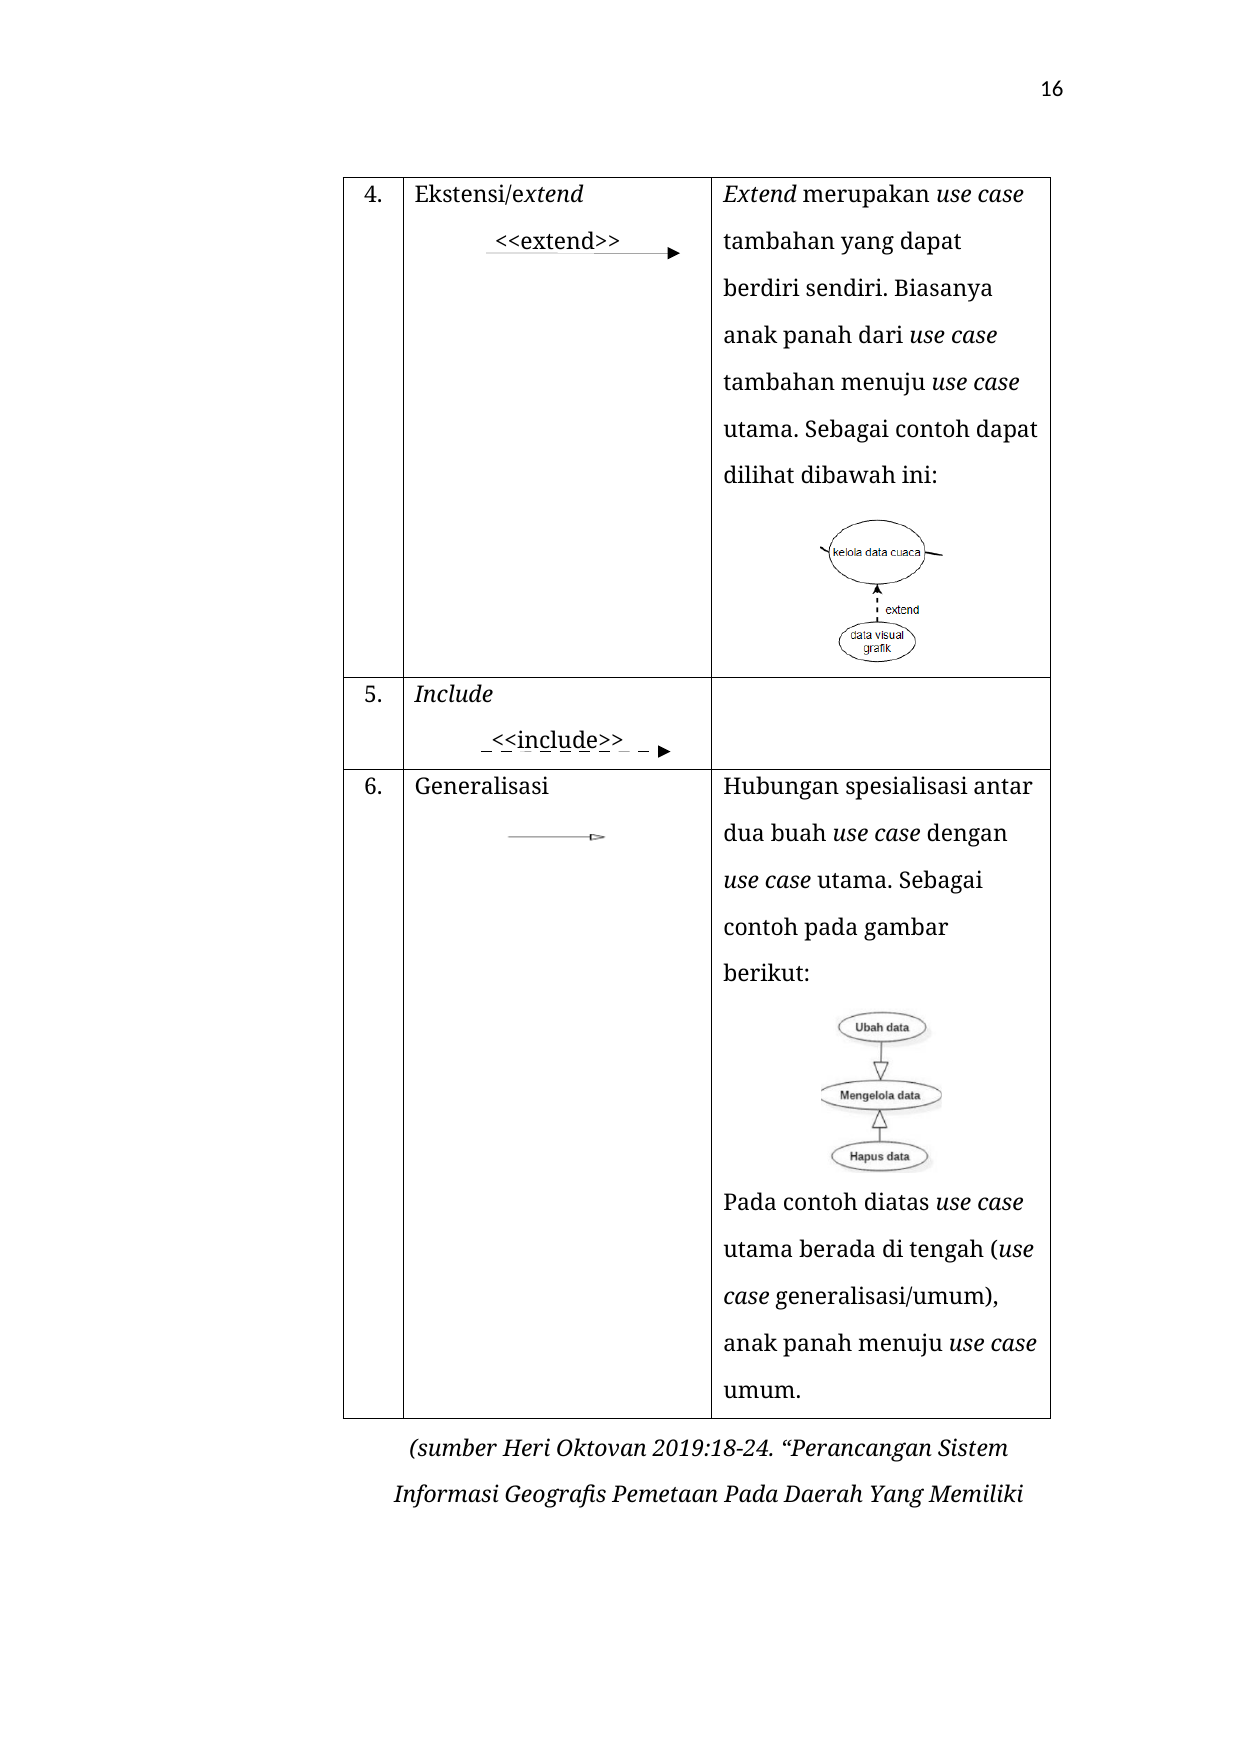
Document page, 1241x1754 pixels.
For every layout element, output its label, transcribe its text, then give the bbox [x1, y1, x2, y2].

table_cell [712, 678, 1050, 769]
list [354, 1432, 1063, 1510]
table_cell Generalisasi [404, 770, 711, 1418]
picture [496, 816, 619, 861]
table_cell 6. [344, 770, 403, 1418]
table_cell Extend merupakan use case tambahan yang dapat berdiri sendiri. Biasanya anak panah dari use case tambahan menuju use case utama. Sebagai contoh dapat dilihat dibawah ini: [712, 178, 1050, 677]
table_cell Hubungan spesialisasi antar dua buah use case dengan use case utama. Sebagai contoh pada gambar berikut: Pada contoh diatas use case utama berada di tengah (use case generalisasi/umum), anak panah menuju use case umum. [712, 770, 1050, 1418]
table_cell 5. [344, 678, 403, 769]
picture [821, 1004, 942, 1173]
table_cell Ekstensi/extend <<extend>> [404, 178, 711, 677]
table_cell 4. [344, 178, 403, 677]
table_cell Include <<include>> [404, 678, 711, 769]
picture [820, 506, 943, 664]
